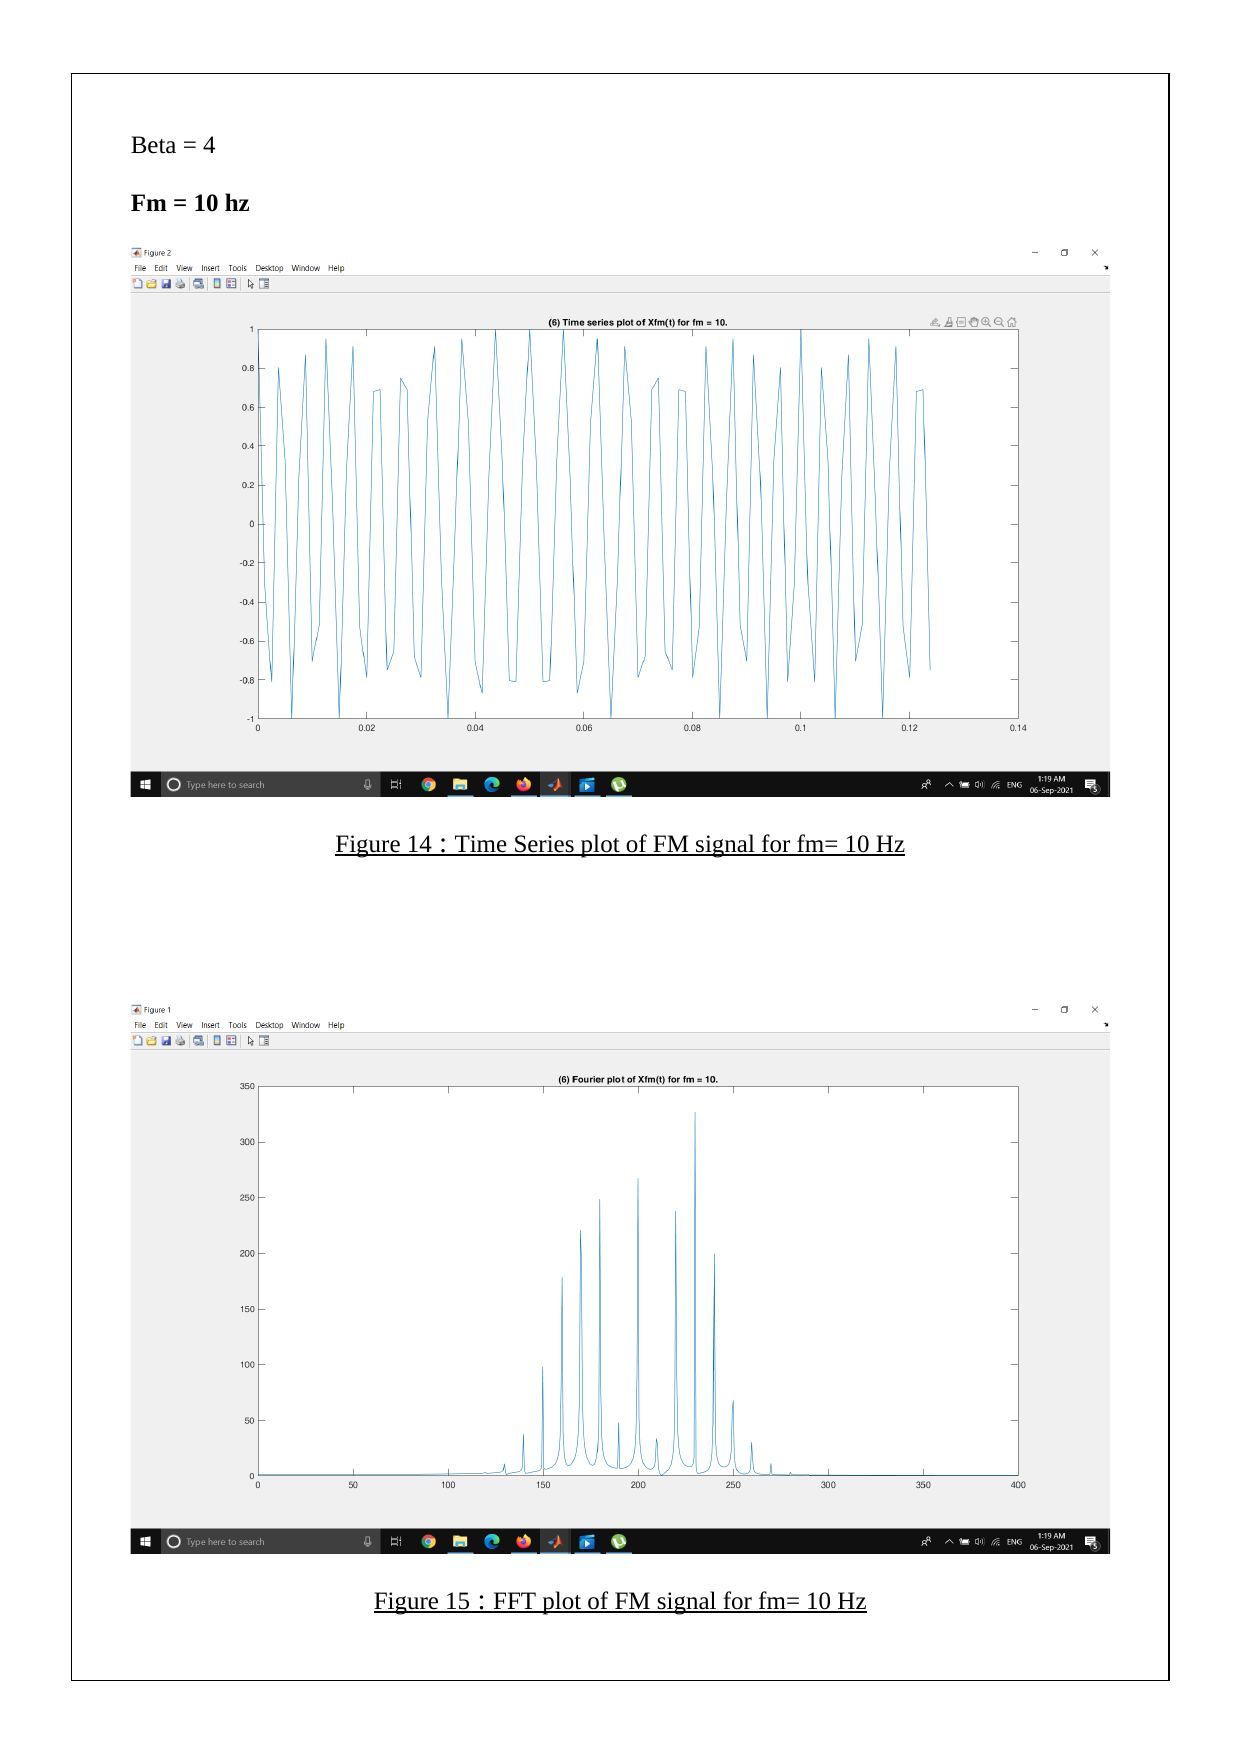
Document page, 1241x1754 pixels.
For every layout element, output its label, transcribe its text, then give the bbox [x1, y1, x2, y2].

picture [130, 245, 1111, 797]
picture [130, 1002, 1111, 1554]
text Figure 15 : FFT plot of FM signal for fm= 10 Hz [131, 1582, 1110, 1616]
text Fm = 10 hz [131, 188, 1110, 217]
text Figure 14 : Time Series plot of FM signal for fm= 10 Hz [131, 825, 1110, 859]
text Beta = 4 [131, 131, 1110, 159]
